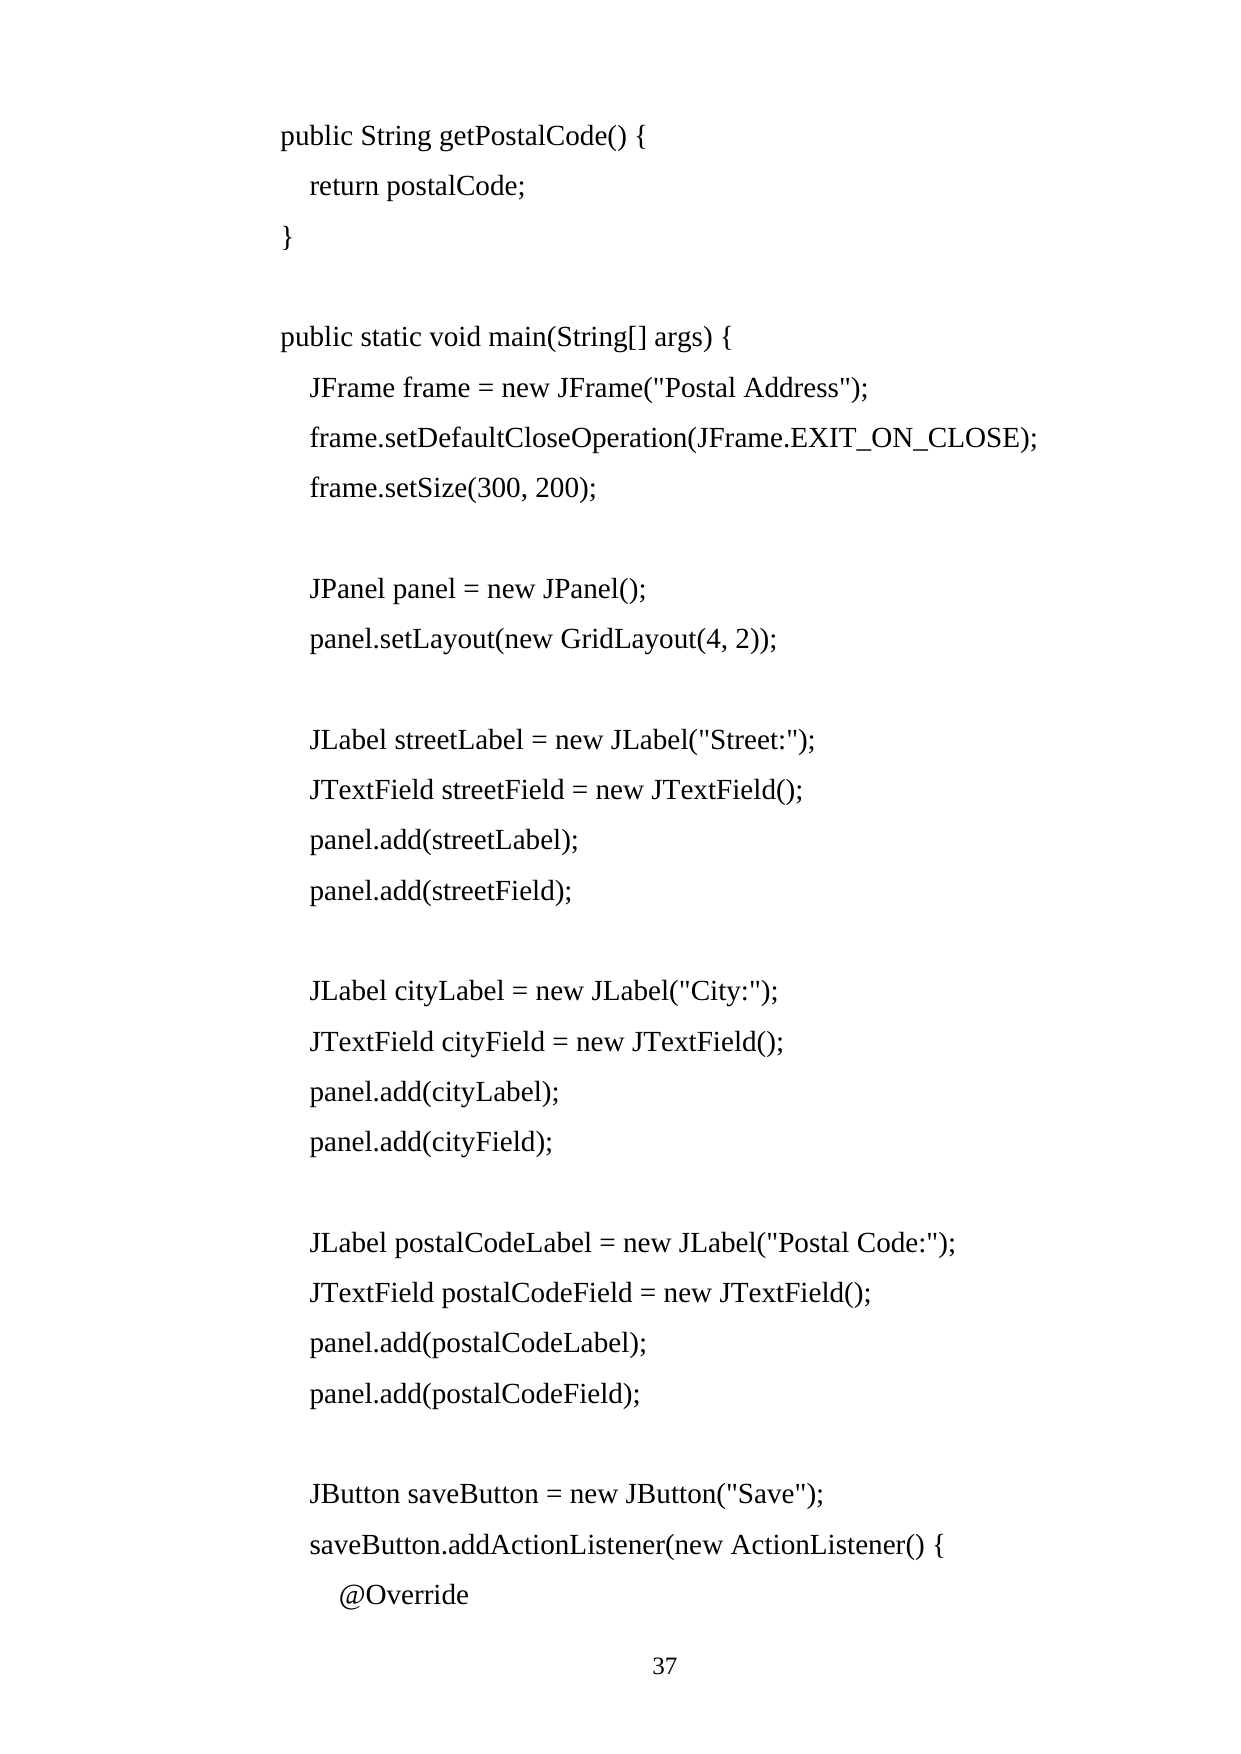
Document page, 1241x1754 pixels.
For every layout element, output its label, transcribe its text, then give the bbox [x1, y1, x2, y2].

text @Override [177, 1577, 1152, 1611]
text panel.add(cityLabel); [177, 1074, 1152, 1108]
text JLabel streetLabel = new JLabel("Street:"); [177, 722, 1152, 755]
text panel.add(cityField); [177, 1124, 1152, 1158]
text saveButton.addActionListener(new ActionListener() { [177, 1527, 1152, 1560]
text frame.setSize(300, 200); [177, 470, 1152, 504]
text panel.setLayout(new GridLayout(4, 2)); [177, 621, 1152, 655]
text JPanel panel = new JPanel(); [177, 571, 1152, 604]
text JTextField cityField = new JTextField(); [177, 1024, 1152, 1057]
text JLabel postalCodeLabel = new JLabel("Postal Code:"); [177, 1225, 1152, 1258]
text } [177, 219, 1152, 252]
text panel.add(streetLabel); [177, 822, 1152, 856]
text JLabel cityLabel = new JLabel("City:"); [177, 973, 1152, 1007]
text JButton saveButton = new JButton("Save"); [177, 1477, 1152, 1510]
text frame.setDefaultCloseOperation(JFrame.EXIT_ON_CLOSE); [177, 420, 1152, 453]
text public static void main(String[] args) { [177, 319, 1152, 353]
text panel.add(postalCodeField); [177, 1376, 1152, 1409]
text return postalCode; [177, 168, 1152, 202]
text JTextField streetField = new JTextField(); [177, 772, 1152, 806]
text panel.add(streetField); [177, 873, 1152, 906]
text panel.add(postalCodeLabel); [177, 1326, 1152, 1359]
text JTextField postalCodeField = new JTextField(); [177, 1275, 1152, 1309]
text public String getPostalCode() { [177, 118, 1152, 152]
text JFrame frame = new JFrame("Postal Address"); [177, 370, 1152, 403]
